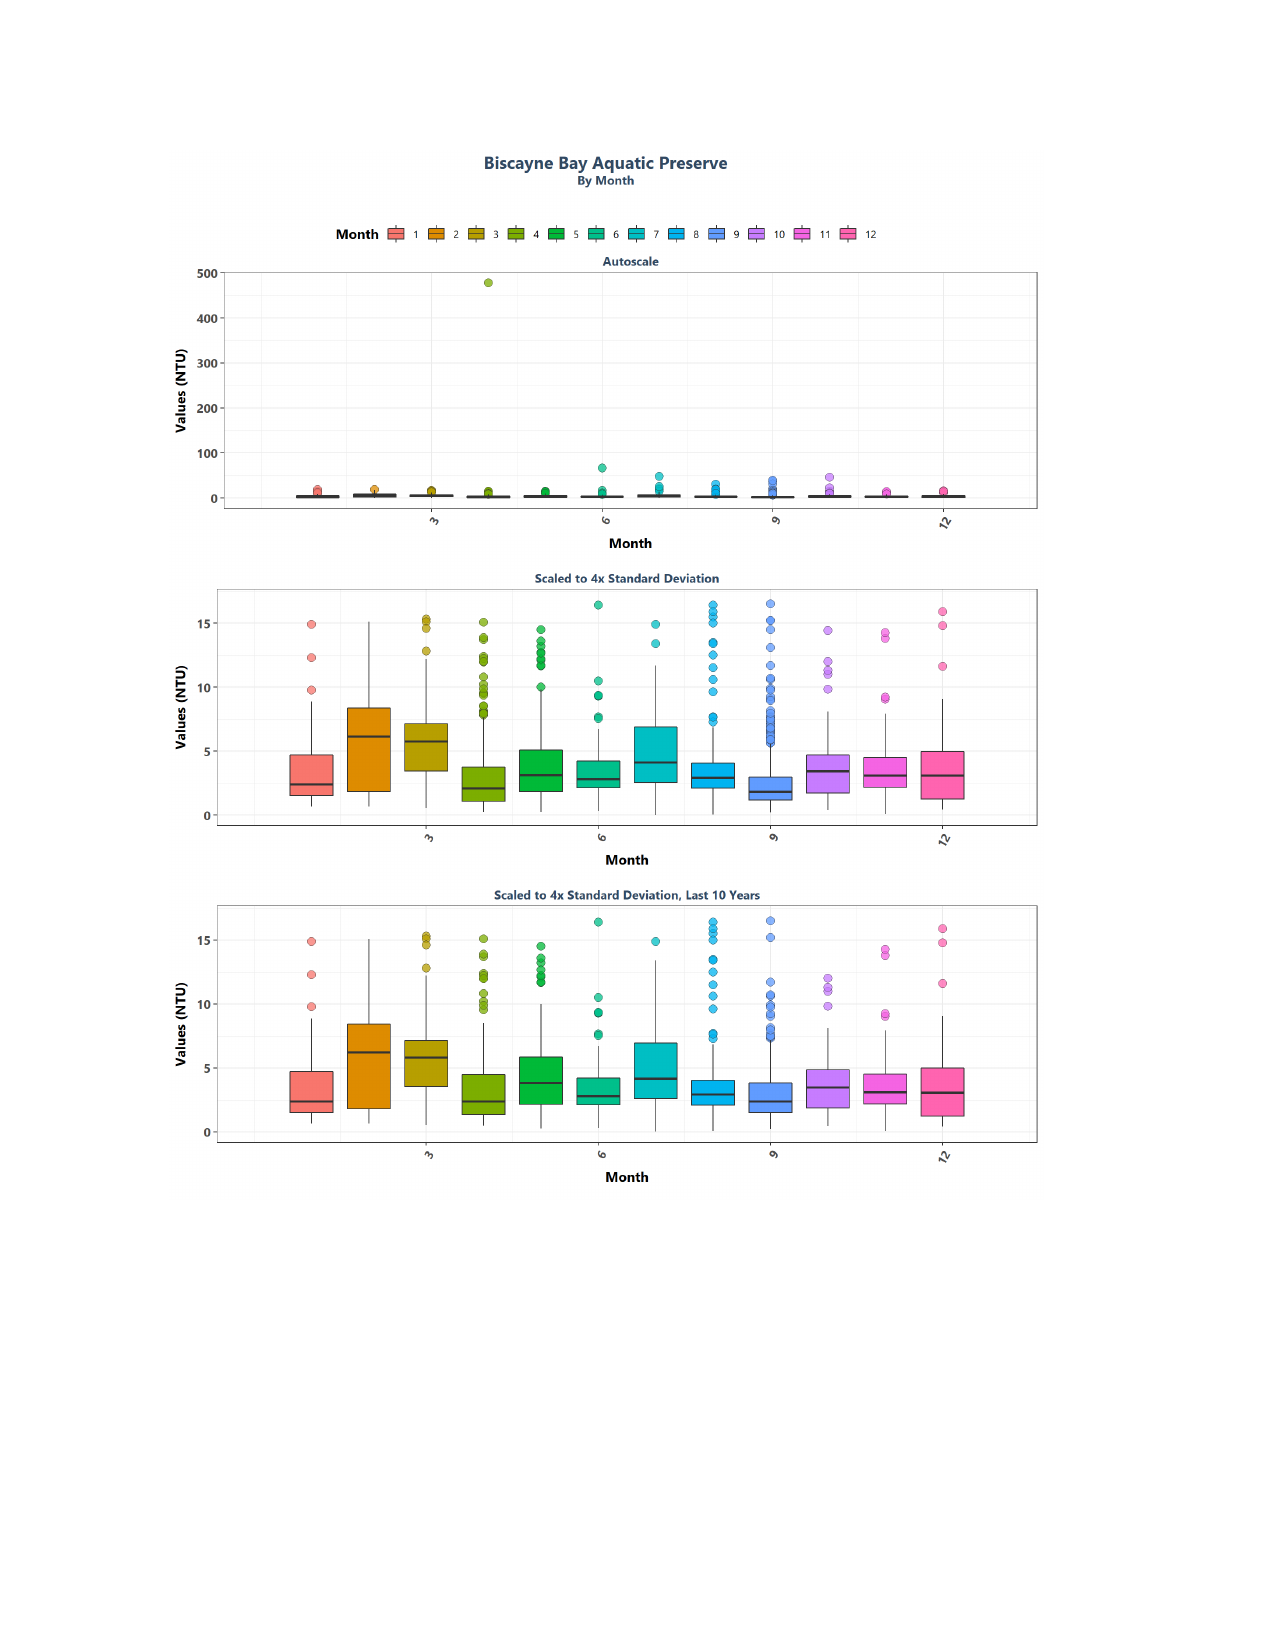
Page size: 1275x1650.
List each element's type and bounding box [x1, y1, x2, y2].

picture [168, 150, 1044, 1200]
